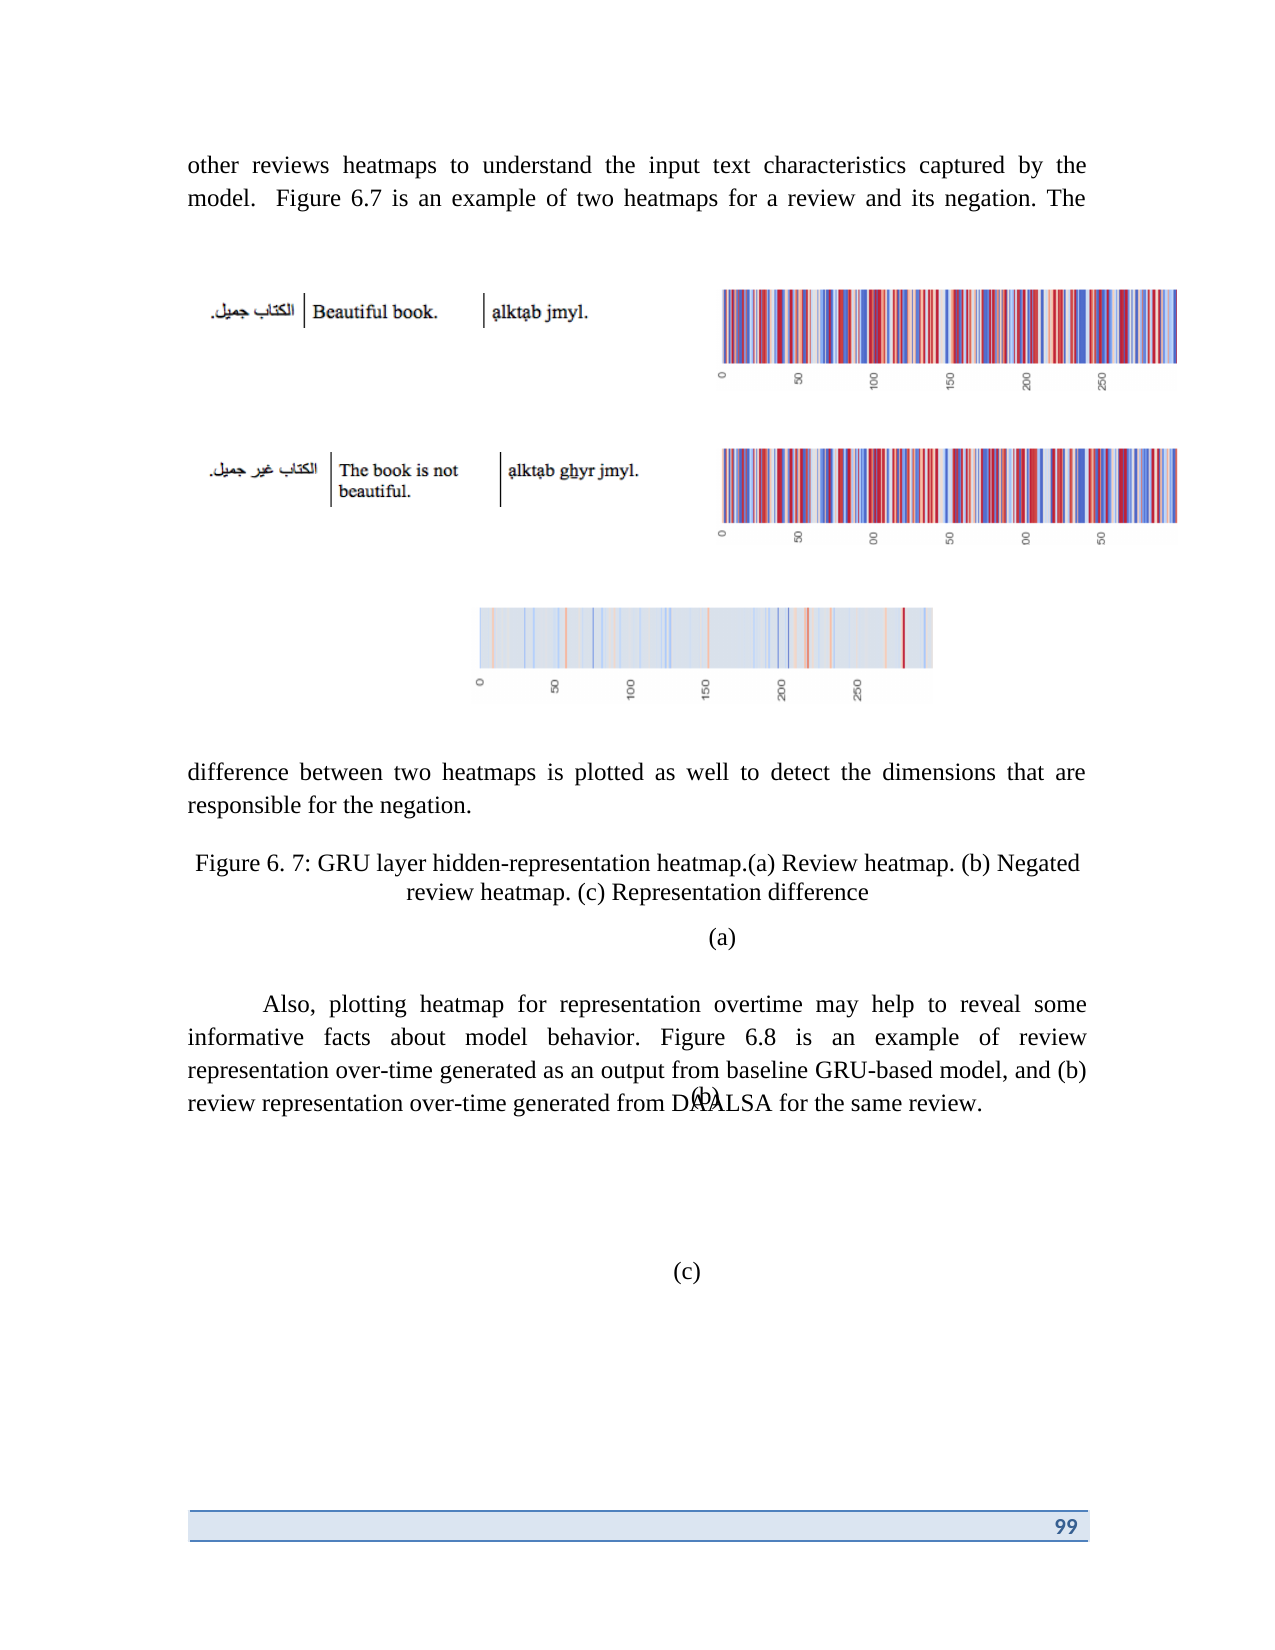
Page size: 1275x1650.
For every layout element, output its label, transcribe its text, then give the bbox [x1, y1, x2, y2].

picture [472, 608, 932, 703]
text Also, plotting heatmap for representation overtime may help to reveal some informative facts about model behavior. Figure 6.8 is an example of review representation over-time generated as an output from baseline GRU-based model, and (b) review representation over-time generated from DAALSA for the same review. [187, 989, 1087, 1117]
picture [717, 449, 1177, 544]
picture [717, 290, 1177, 390]
picture [185, 452, 648, 507]
text Figure 6. 7: GRU layer hidden-representation heatmap.(a) Review heatmap. (b) Negated review heatmap. (c) Representation difference [187, 848, 1087, 906]
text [187, 150, 1087, 819]
picture [185, 293, 606, 328]
